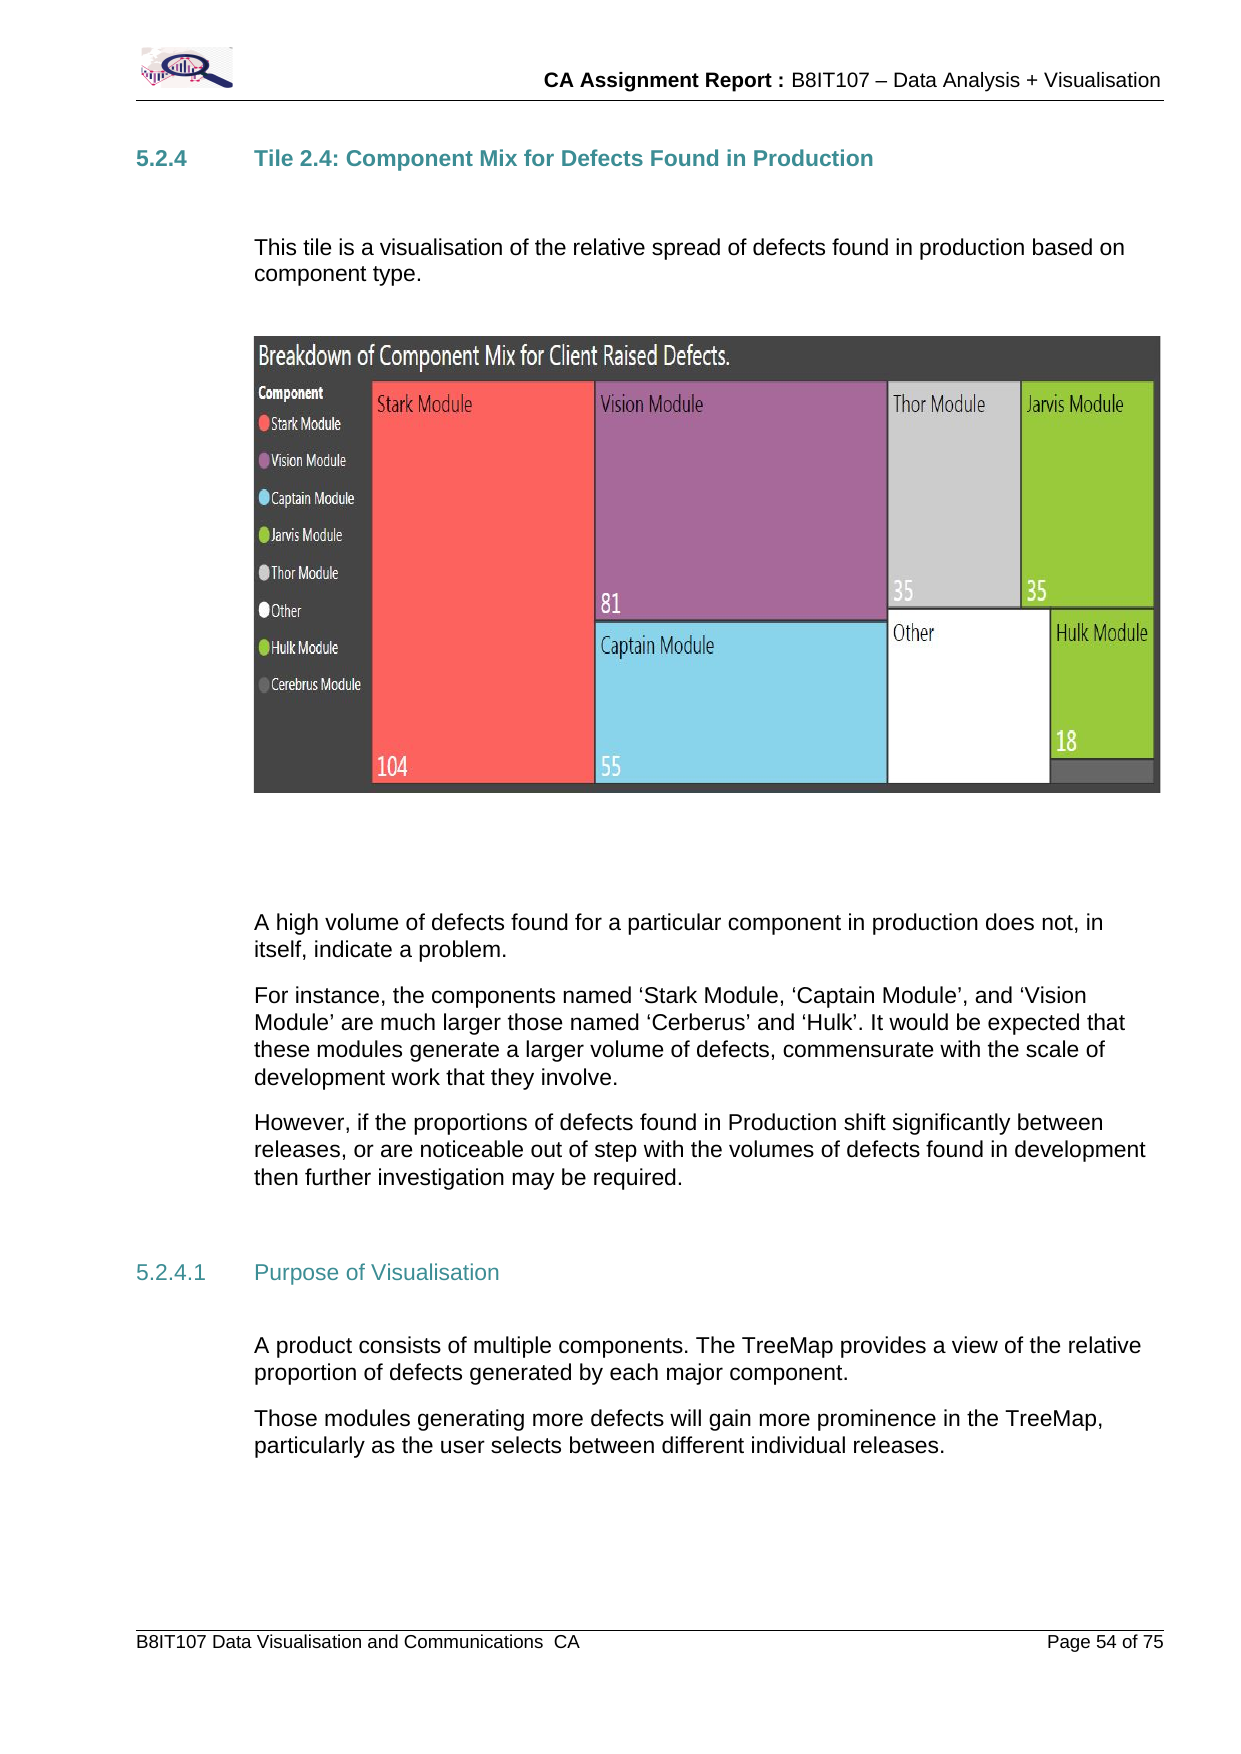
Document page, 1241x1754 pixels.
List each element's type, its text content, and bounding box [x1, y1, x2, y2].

picture [253, 336, 1161, 793]
text A high volume of defects found for a particular component in production does not, in itself, indicate a problem. [254, 909, 1163, 963]
text However, if the proportions of defects found in Production shift significantly between releases, or are noticeable out of step with the volumes of defects found in development then further investigation may be required. [254, 1109, 1163, 1190]
picture [141, 47, 233, 88]
subtitle Tile 2.4: Component Mix for Defects Found in Production [136, 144, 1163, 171]
text Those modules generating more defects will gain more prominence in the TreeMap, particularly as the user selects between different individual releases. [254, 1404, 1163, 1459]
text A product consists of multiple components. The TreeMap provides a view of the relative proportion of defects generated by each major component. [254, 1332, 1163, 1386]
text For instance, the components named ‘Stark Module, ‘Captain Module’, and ‘Vision Module’ are much larger those named ‘Cerberus’ and ‘Hulk’. It would be expected that these modules generate a larger volume of defects, commensurate with the scale of development work that they involve. [254, 982, 1163, 1090]
subtitle Purpose of Visualisation [136, 1259, 1163, 1286]
text This tile is a visualisation of the relative spread of defects found in production based on component type. [254, 233, 1163, 286]
